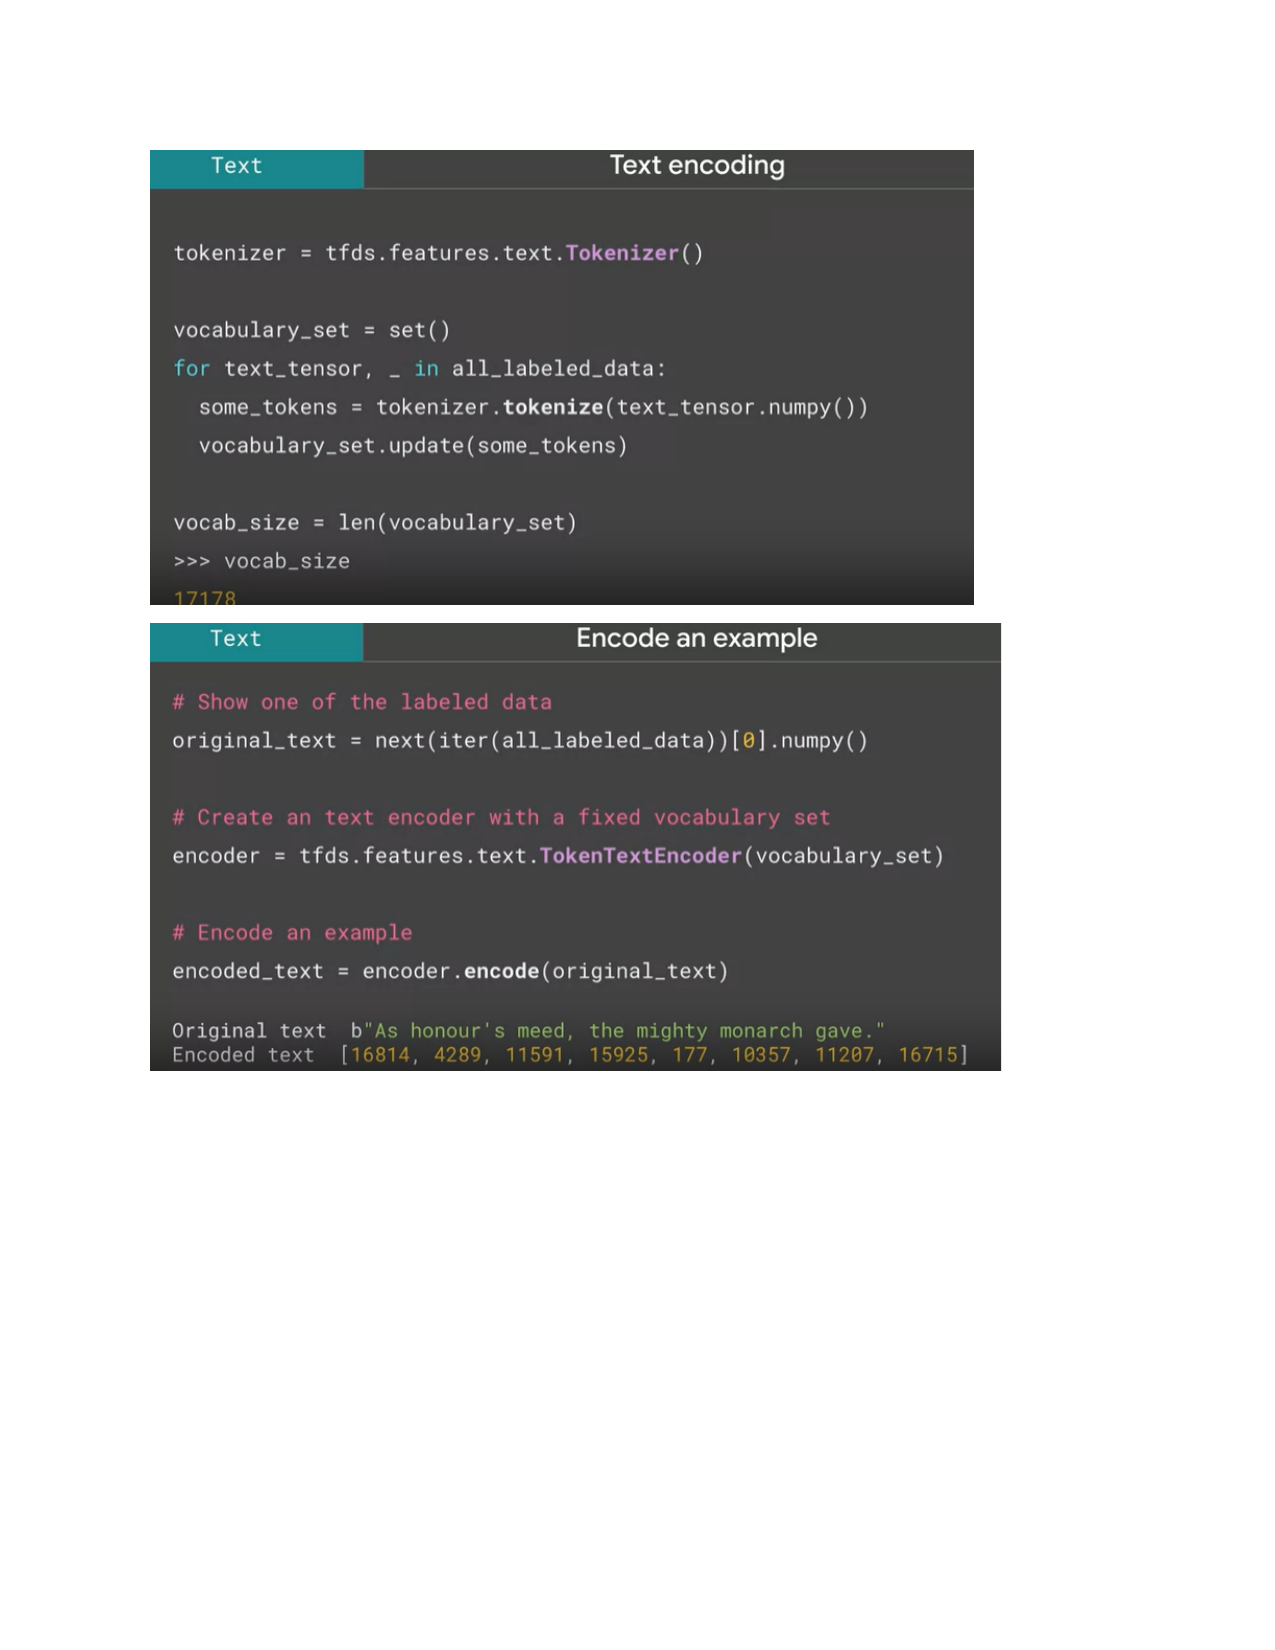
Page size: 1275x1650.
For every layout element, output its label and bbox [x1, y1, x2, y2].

picture [150, 623, 1002, 1071]
picture [150, 150, 974, 605]
